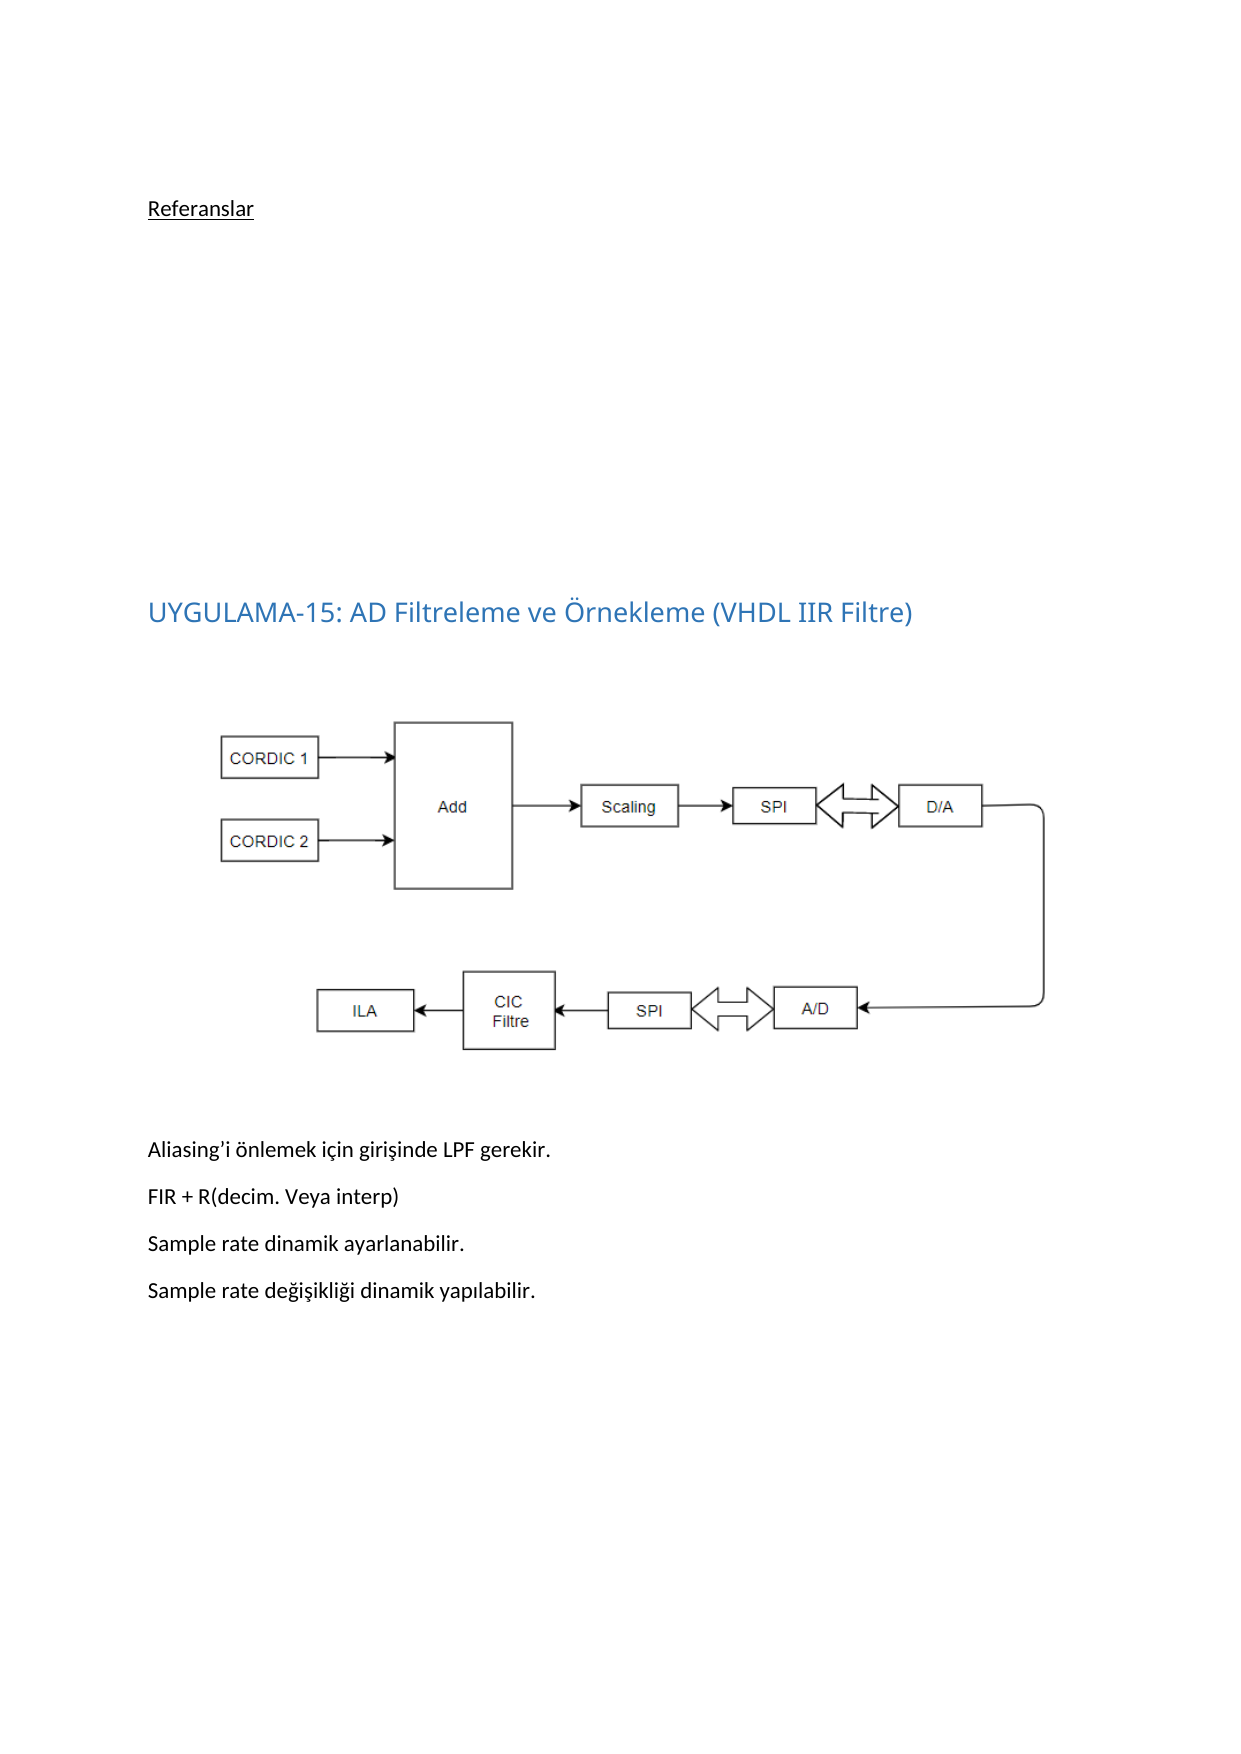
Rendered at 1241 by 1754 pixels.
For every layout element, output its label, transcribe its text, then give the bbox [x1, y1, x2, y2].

text Sample rate değişikliği dinamik yapılabilir. [148, 1276, 1093, 1304]
text Sample rate dinamik ayarlanabilir. [148, 1229, 1093, 1257]
subtitle UYGULAMA-15: AD Filtreleme ve Örnekleme (VHDL IIR Filtre) [148, 593, 1093, 630]
text FIR + R(decim. Veya interp) [148, 1182, 1093, 1210]
text Referanslar [148, 194, 1093, 222]
picture [147, 680, 1093, 1117]
text Aliasing’i önlemek için girişinde LPF gerekir. [148, 1135, 1093, 1163]
